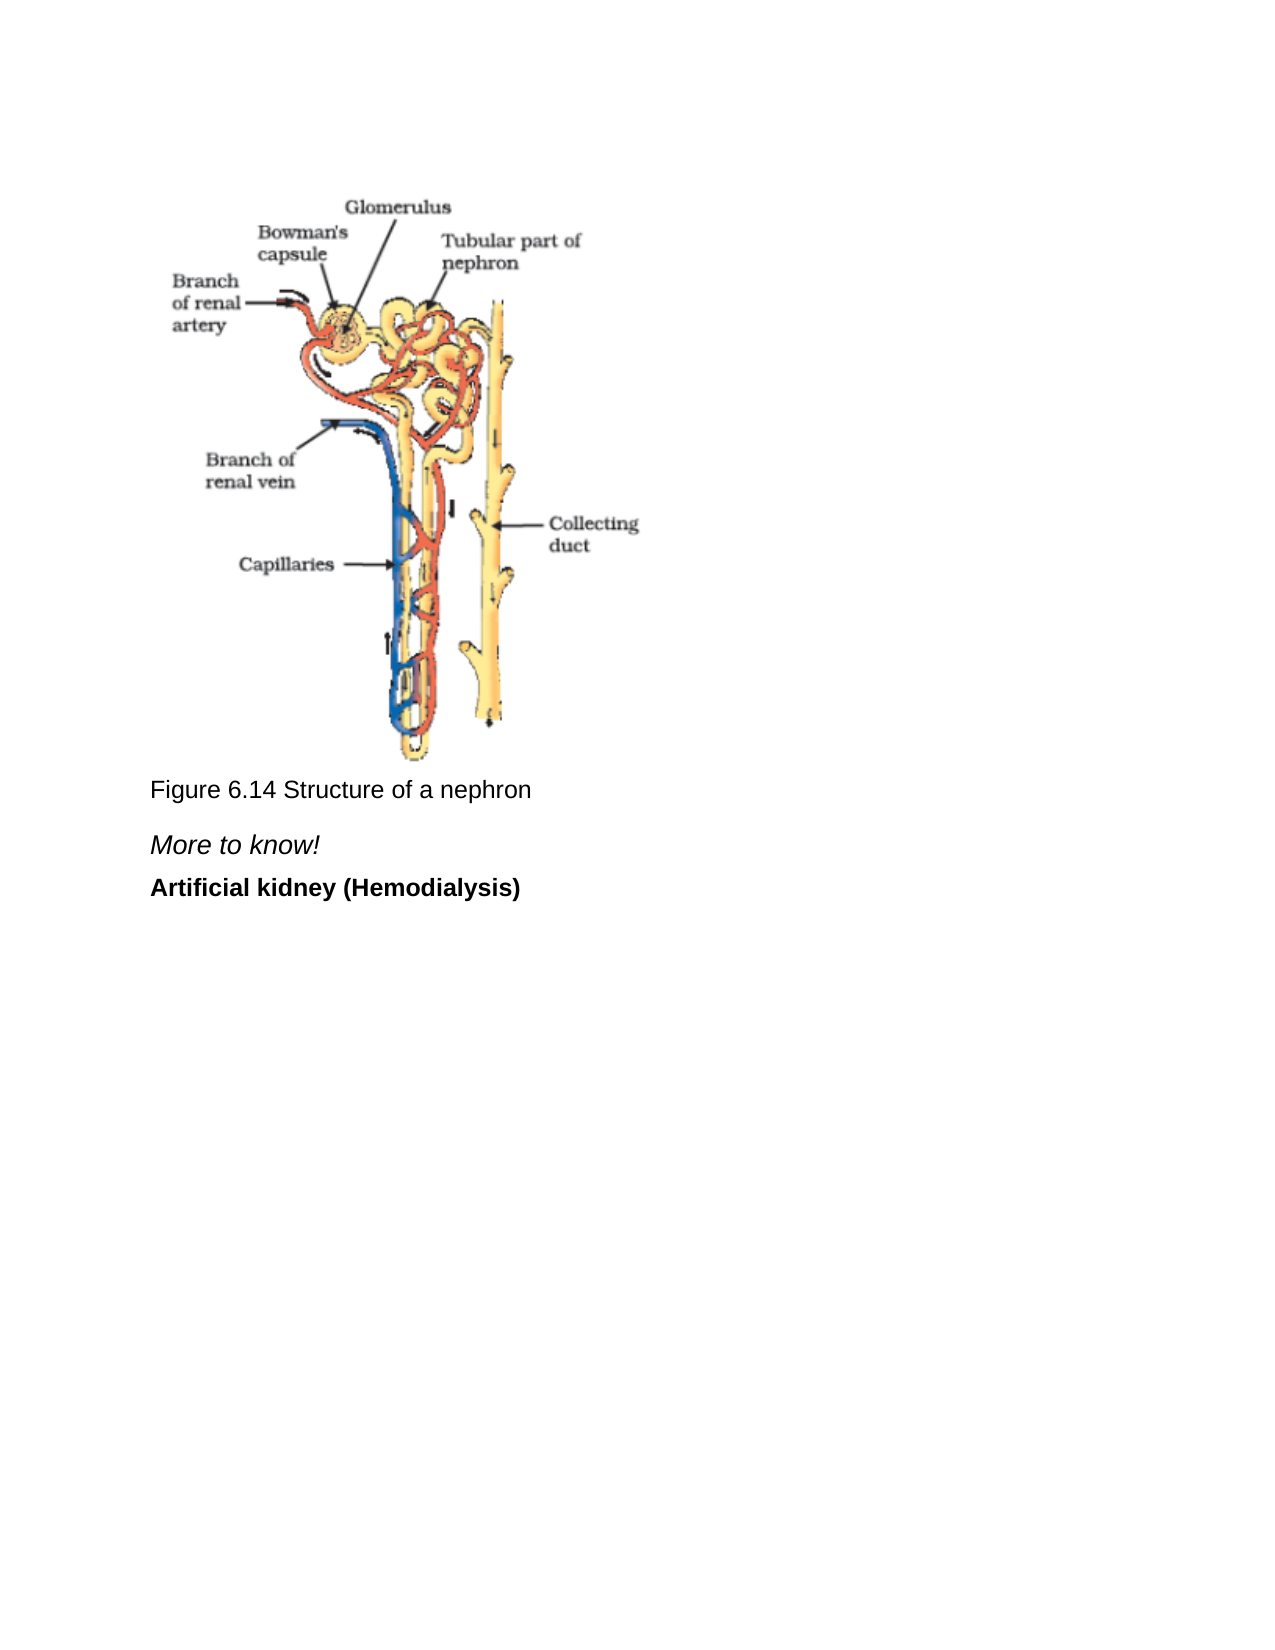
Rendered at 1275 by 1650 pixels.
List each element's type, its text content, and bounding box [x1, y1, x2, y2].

subtitle More to know! [150, 829, 1125, 860]
text Figure 6.14 Structure of a nephron [150, 775, 1125, 804]
text Artificial kidney (Hemodialysis) [150, 872, 1125, 901]
picture [150, 150, 743, 763]
